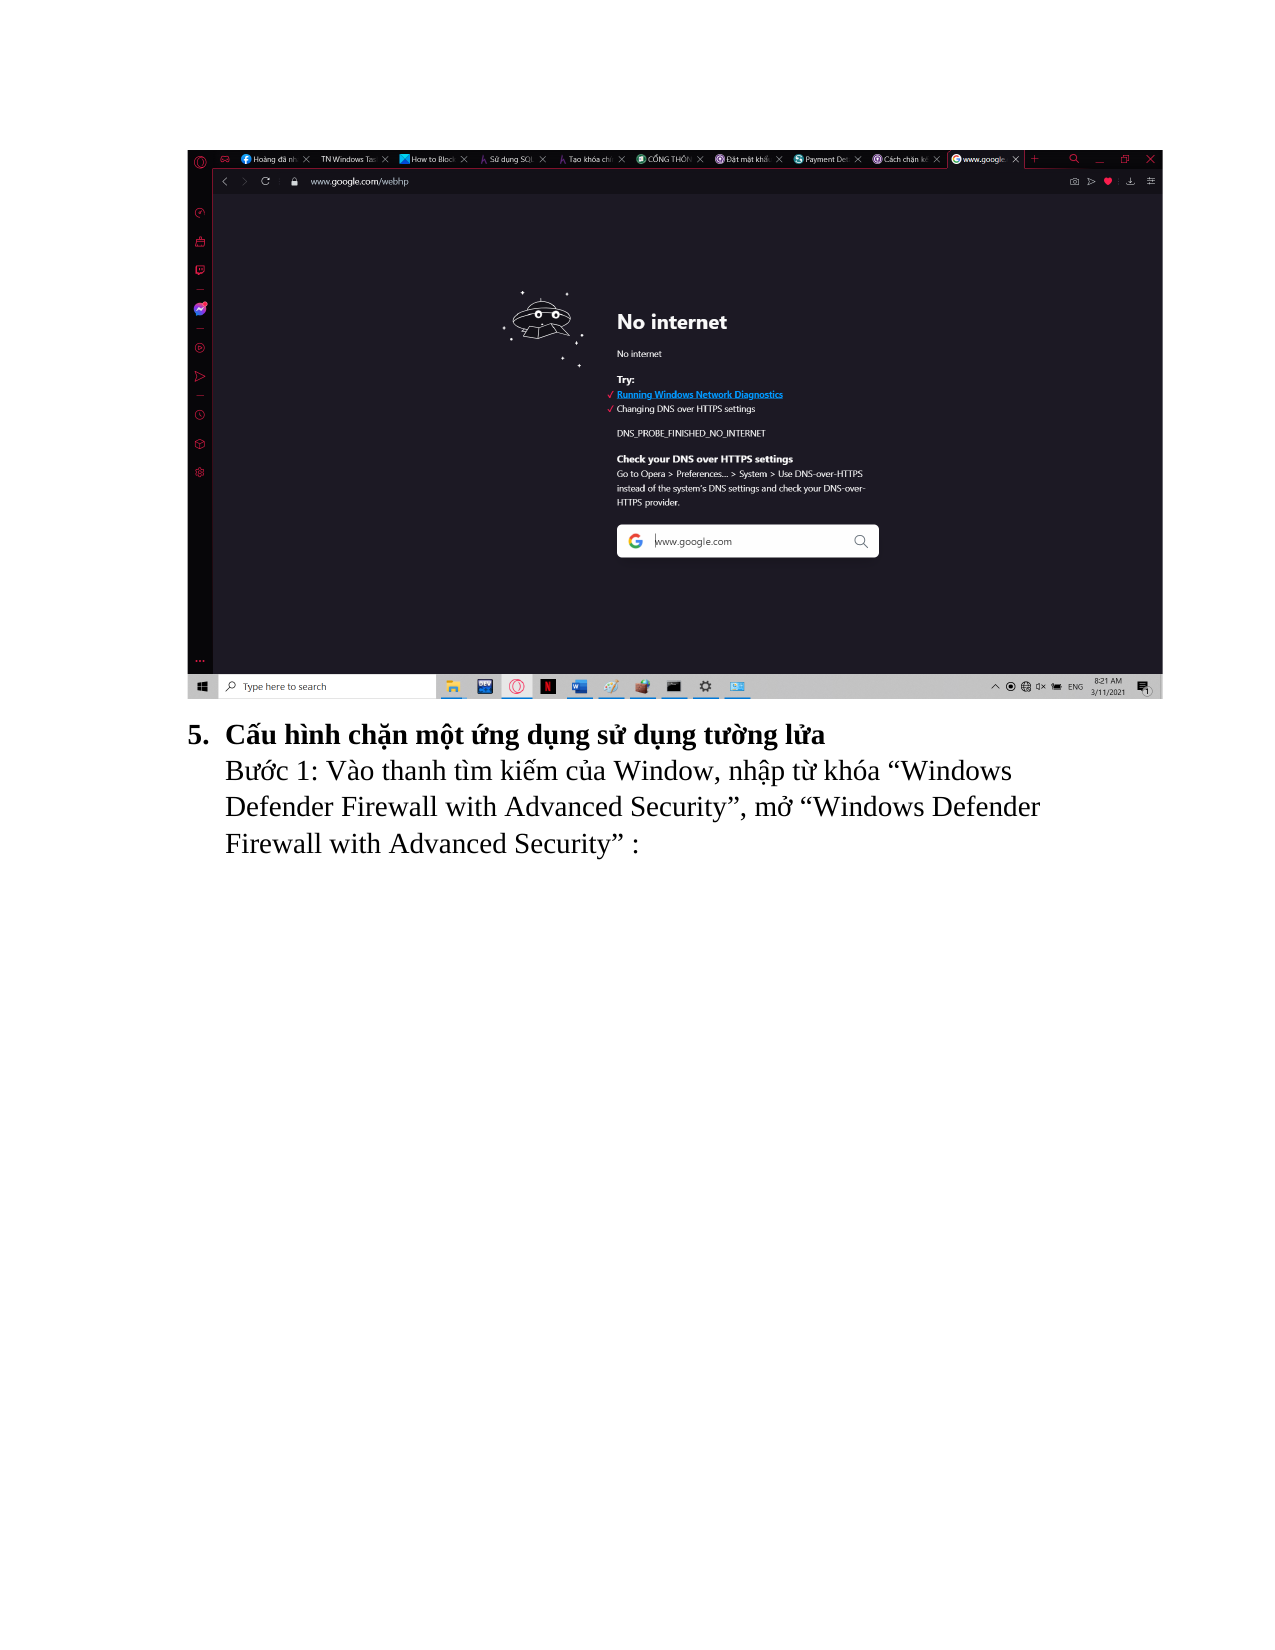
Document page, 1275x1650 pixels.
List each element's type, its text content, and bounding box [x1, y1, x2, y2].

list Bước 1: Vào thanh tìm kiếm của Window, nhập từ khóa “Windows Defender Firewall with Advanced Security”, mở “Windows Defender Firewall with Advanced Security” : [225, 753, 1125, 859]
list Cấu hình chặn một ứng dụng sử dụng tường lửa [187, 717, 1125, 751]
picture [187, 150, 1163, 699]
